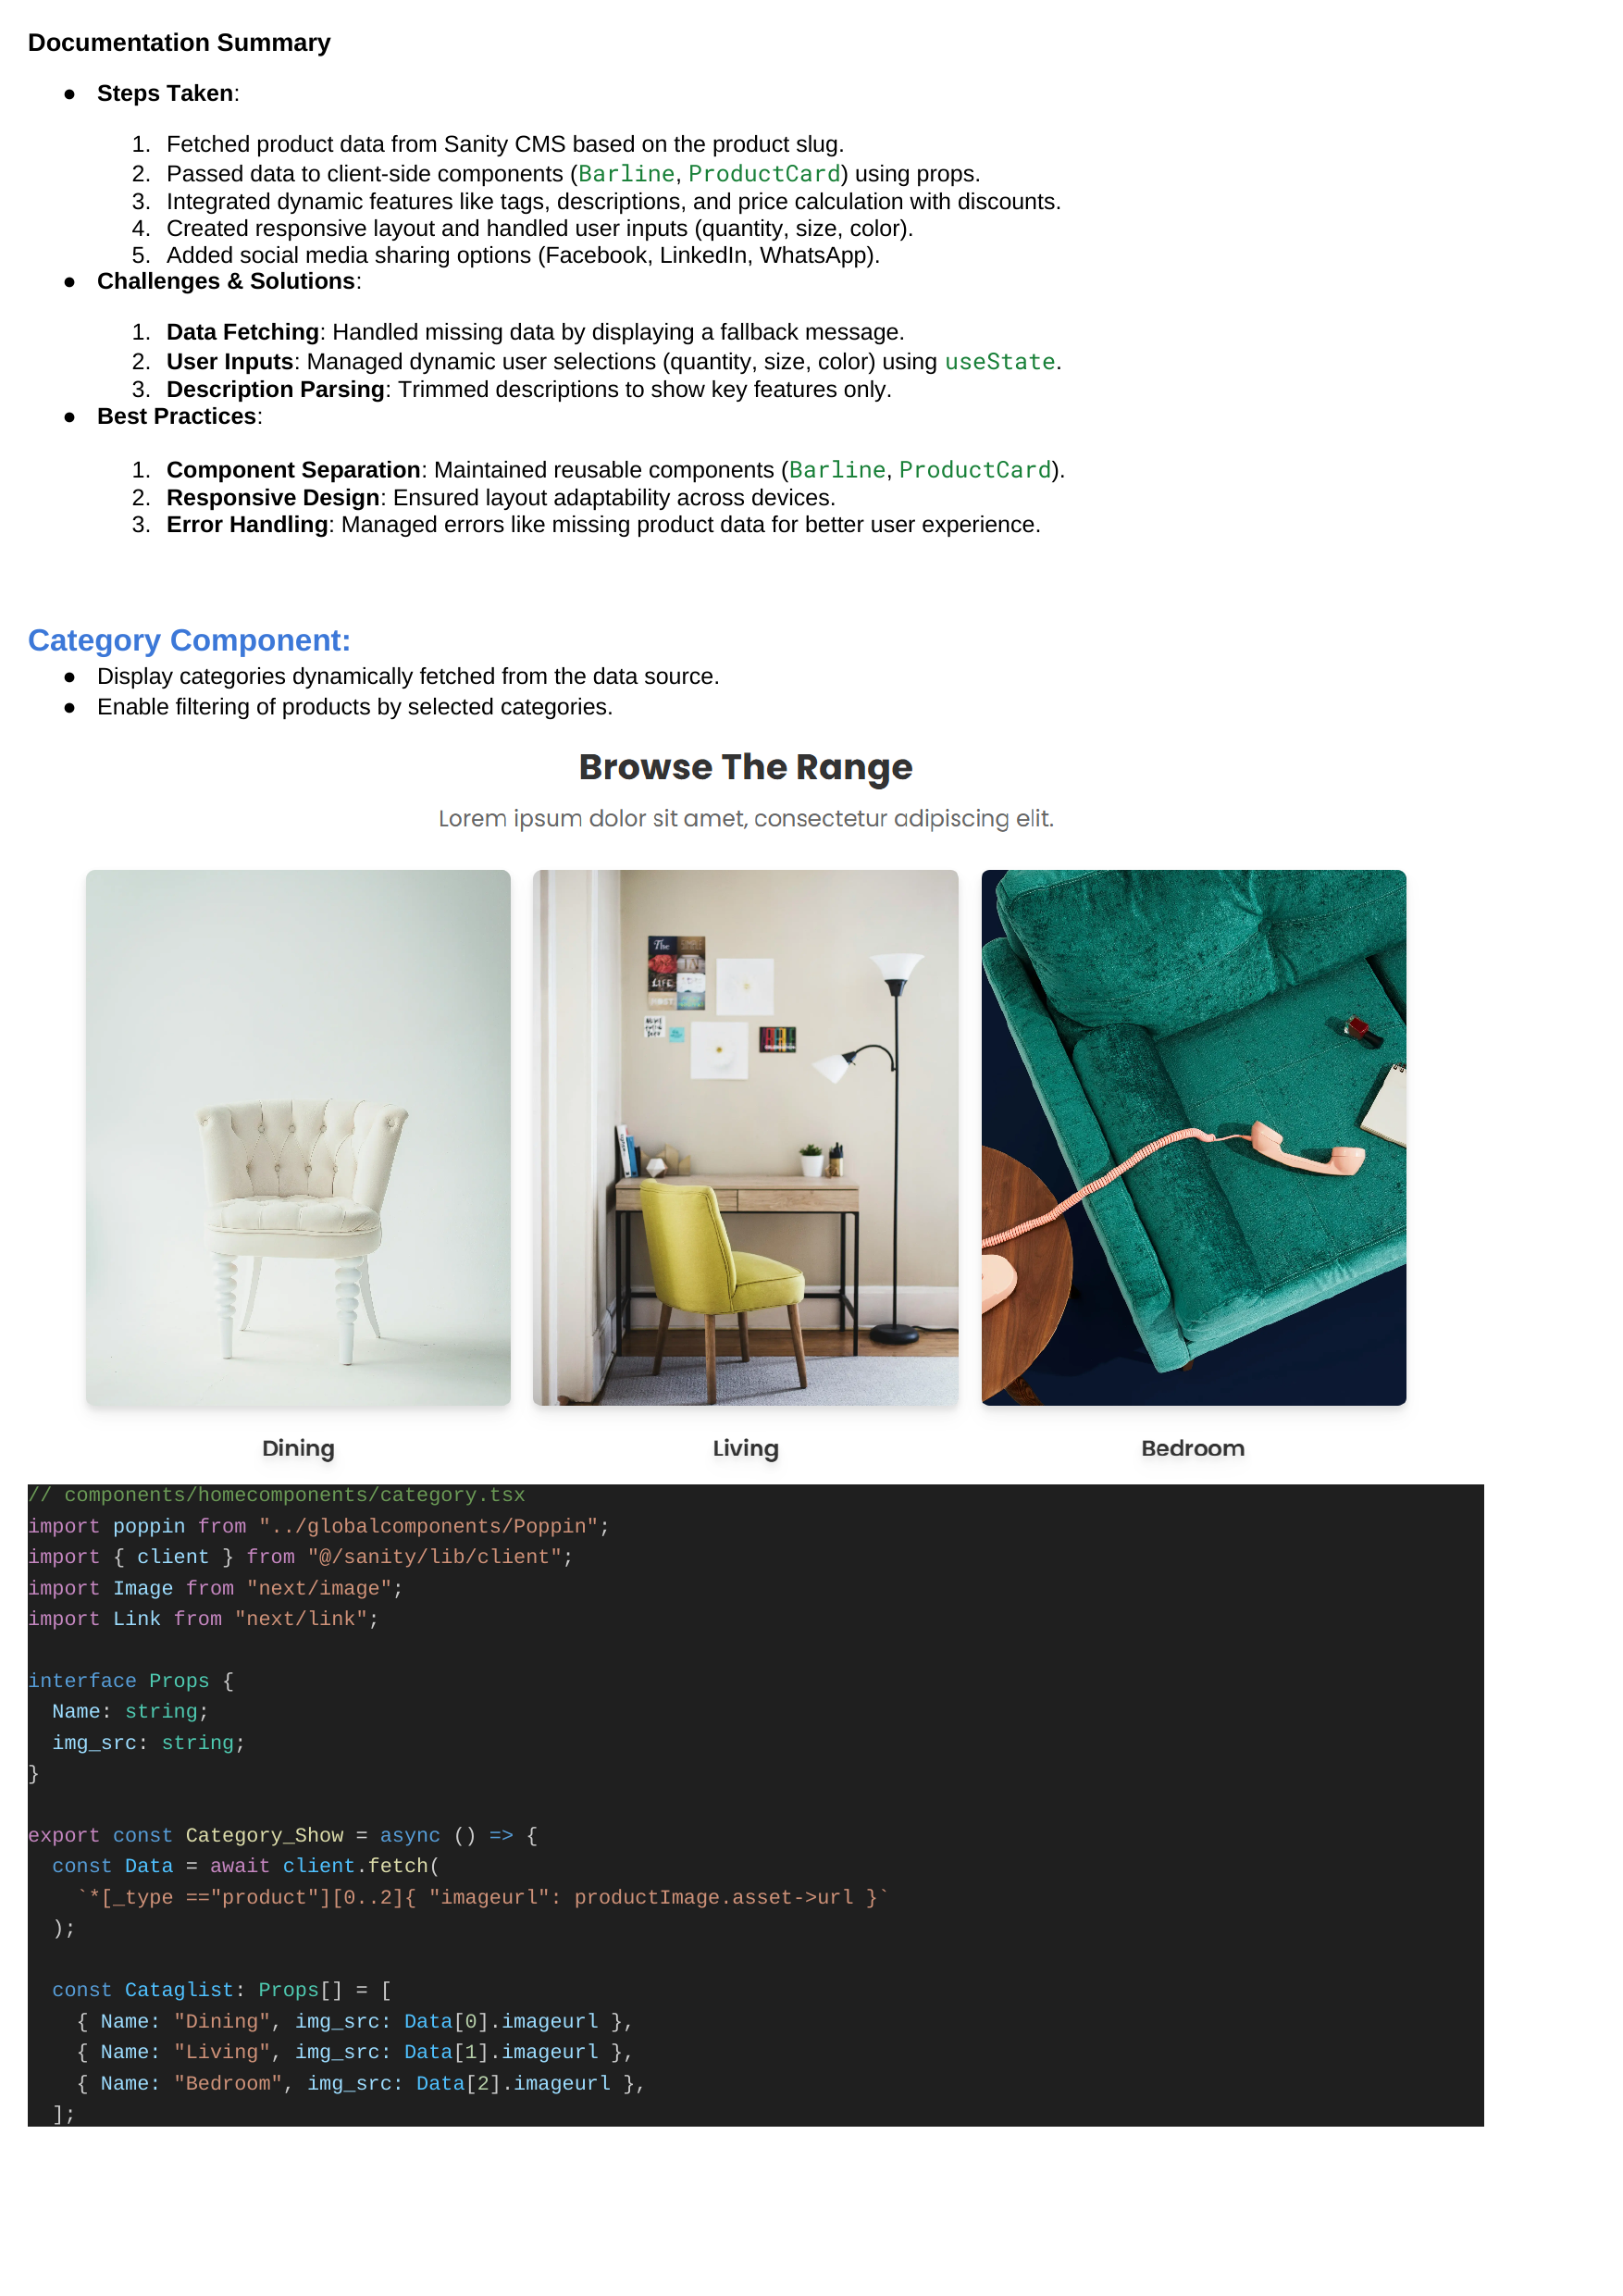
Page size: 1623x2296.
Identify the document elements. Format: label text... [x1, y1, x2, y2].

list Data Fetching: Handled missing data by displaying a fallback message. [131, 318, 1484, 345]
text Category Component: [28, 622, 1484, 657]
list Description Parsing: Trimmed descriptions to show key features only. [131, 376, 1484, 403]
list Challenges & Solutions: [62, 267, 1484, 318]
text const Cataglist: Props[] = [ [28, 1980, 1484, 2003]
text { Name: "Living", img_src: Data[1].imageurl }, [28, 2042, 1484, 2065]
text } [28, 1763, 1484, 1786]
text img_src: string; [28, 1732, 1484, 1756]
text { Name: "Bedroom", img_src: Data[2].imageurl }, [28, 2073, 1484, 2095]
list Responsive Design: Ensured layout adaptability across devices. [131, 484, 1484, 511]
list Fetched product data from Sanity CMS based on the product slug. [131, 130, 1484, 157]
list Added social media sharing options (Facebook, LinkedIn, WhatsApp). [131, 242, 1484, 267]
text export const Category_Show = async () => { [28, 1825, 1484, 1848]
text import { client } from "@/sanity/lib/client"; [28, 1546, 1484, 1570]
list Integrated dynamic features like tags, descriptions, and price calculation with discounts. [131, 188, 1484, 215]
text `*[_type =="product"][0..2]{ "imageurl": productImage.asset->url }` [28, 1887, 1484, 1910]
text import Image from "next/image"; [28, 1578, 1484, 1600]
list Component Separation: Maintained reusable components (Barline, ProductCard). [131, 453, 1484, 484]
list Created responsive layout and handled user inputs (quantity, size, color). [131, 215, 1484, 242]
list Error Handling: Managed errors like missing product data for better user experience. [131, 511, 1484, 538]
text ]; [28, 2104, 1484, 2127]
text import Link from "next/link"; [28, 1608, 1484, 1632]
list Steps Taken: [62, 80, 1484, 130]
text import poppin from "../globalcomponents/Poppin"; [28, 1516, 1484, 1539]
text Name: string; [28, 1701, 1484, 1724]
text // components/homecomponents/category.tsx [28, 1484, 1484, 1508]
picture [28, 723, 1484, 1482]
list Passed data to client-side components (Barline, ProductCard) using props. [131, 157, 1484, 188]
text interface Props { [28, 1670, 1484, 1694]
list Best Practices: [62, 403, 1484, 453]
text ); [28, 1918, 1484, 1941]
subtitle Documentation Summary [28, 28, 1484, 56]
text { Name: "Dining", img_src: Data[0].imageurl }, [28, 2011, 1484, 2034]
list User Inputs: Managed dynamic user selections (quantity, size, color) using useState. [131, 345, 1484, 376]
list Display categories dynamically fetched from the data source. [62, 663, 1484, 689]
text const Data = await client.fetch( [28, 1856, 1484, 1880]
list Enable filtering of products by selected categories. [62, 693, 1484, 720]
